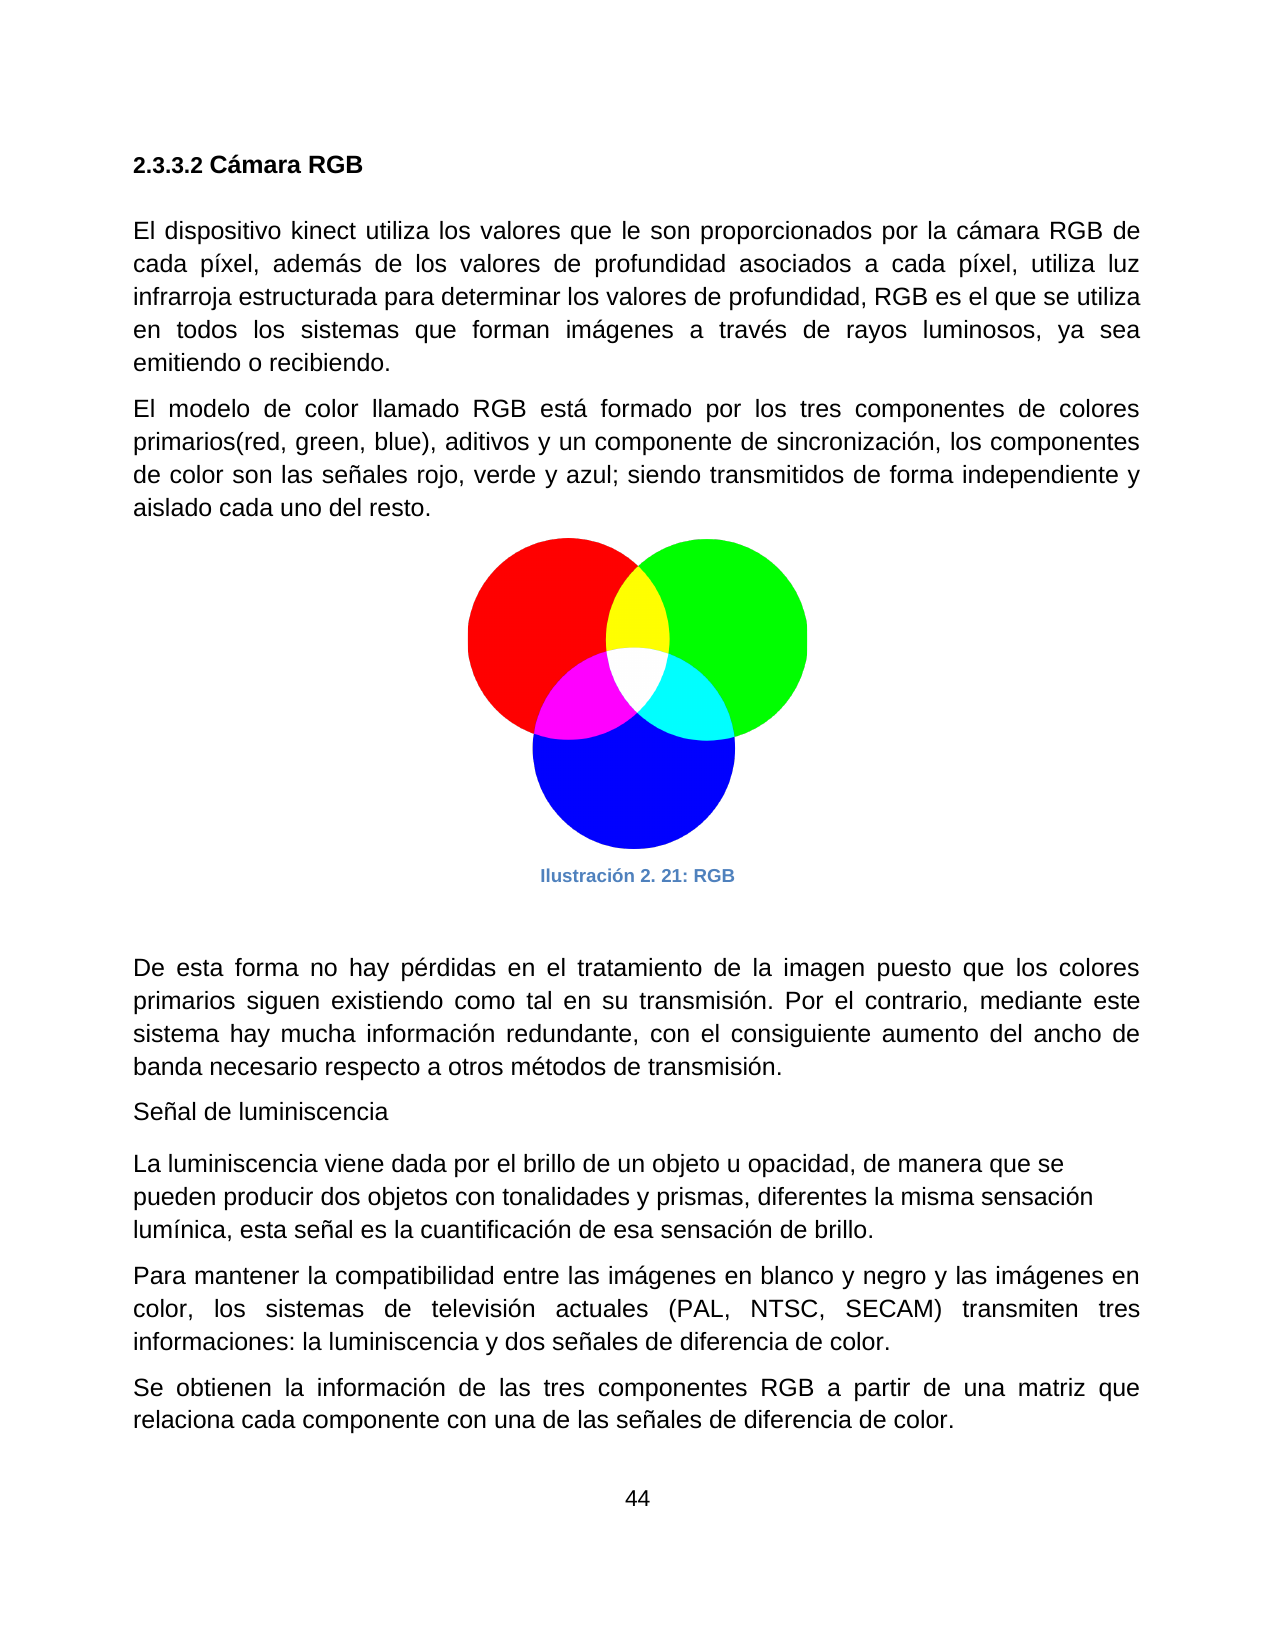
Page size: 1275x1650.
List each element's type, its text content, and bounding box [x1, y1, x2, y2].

text Se obtienen la información de las tres componentes RGB a partir de una matriz que relaciona cada componente con una de las señales de diferencia de color. [133, 1401, 1142, 1434]
text Señal de luminiscencia [133, 1097, 1142, 1126]
text Para mantener la compatibilidad entre las imágenes en blanco y negro y las imágenes en color, los sistemas de televisión actuales (PAL, NTSC, SECAM) transmiten tres informaciones: la luminiscencia y dos señales de diferencia de color. [133, 1323, 1142, 1356]
text Ilustración 2. 21: RGB [133, 865, 1142, 886]
text La luminiscencia viene dada por el brillo de un objeto u opacidad, de manera que se pueden producir dos objetos con tonalidades y prismas, diferentes la misma sensación lumínica, esta señal es la cuantificación de esa sensación de brillo. [133, 1149, 1142, 1244]
text El dispositivo kinect utiliza los valores que le son proporcionados por la cámara RGB de cada píxel, además de los valores de profundidad asociados a cada píxel, utiliza luz infrarroja estructurada para determinar los valores de profundidad, RGB es el que se utiliza en todos los sistemas que forman imágenes a través de rayos luminosos, ya sea emitiendo o recibiendo. [133, 344, 1142, 377]
text El modelo de color llamado RGB está formado por los tres componentes de colores primarios(red, green, blue), aditivos y un componente de sincronización, los componentes de color son las señales rojo, verde y azul; siendo transmitidos de forma independiente y aislado cada uno del resto. [133, 488, 1142, 521]
text De esta forma no hay pérdidas en el tratamiento de la imagen puesto que los colores primarios siguen existiendo como tal en su transmisión. Por el contrario, mediante este sistema hay mucha información redundante, con el consiguiente aumento del ancho de banda necesario respecto a otros métodos de transmisión. [133, 1047, 1142, 1080]
subtitle 2.3.3.2 Cámara RGB [133, 150, 1142, 179]
picture [467, 538, 808, 849]
